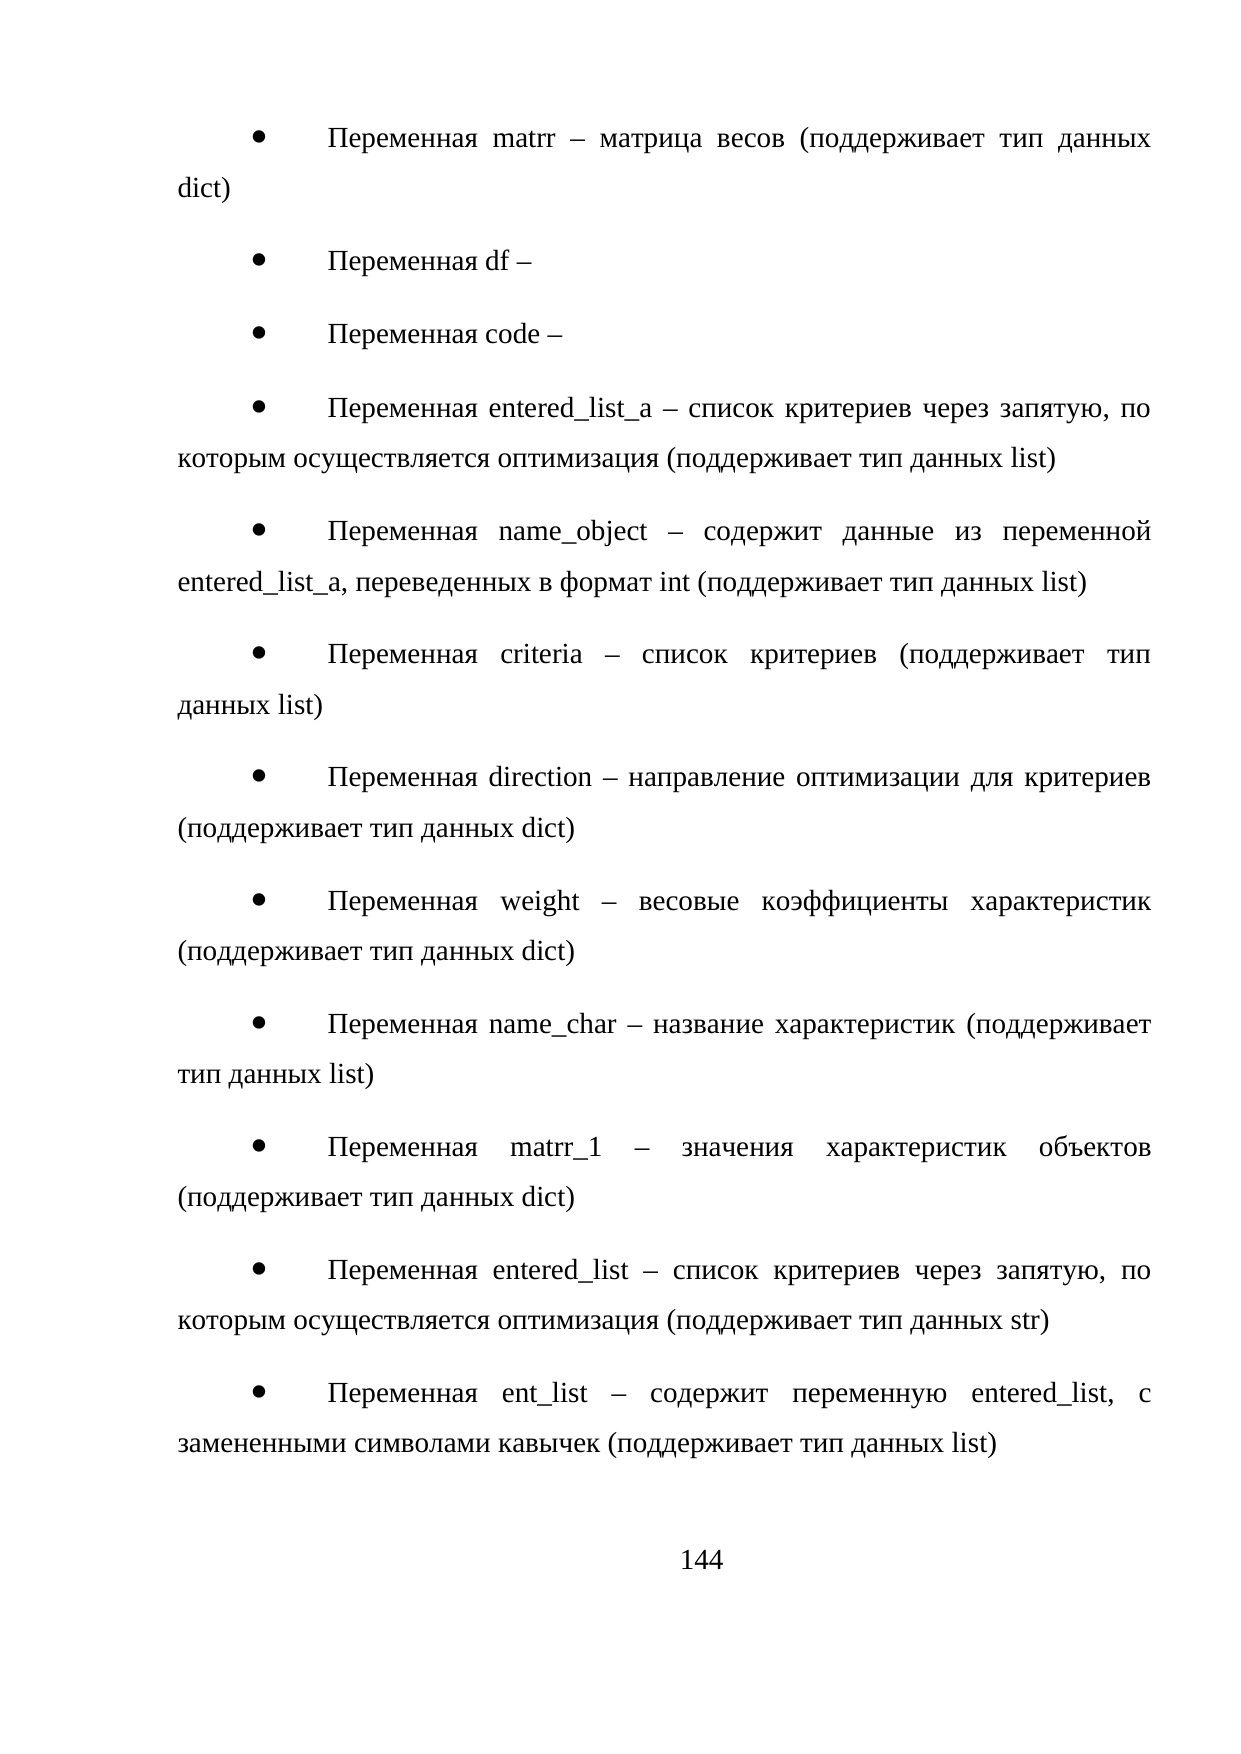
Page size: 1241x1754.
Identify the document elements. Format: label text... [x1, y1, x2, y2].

text ⦁ Переменная name_char – название характеристик (поддерживает тип данных list) [177, 1004, 1152, 1090]
text ⦁ Переменная code – [177, 315, 1152, 350]
text ⦁ Переменная ent_list – содержит переменную entered_list, с замененными символами кавычек (поддерживает тип данных list) [177, 1373, 1152, 1459]
text ⦁ Переменная criteria – cписок критериев (поддерживает тип данных list) [177, 635, 1152, 720]
text ⦁ Переменная name_object – содержит данные из переменной entered_list_a, переведенных в формат int (поддерживает тип данных list) [177, 512, 1152, 597]
text ⦁ Переменная weight – весовые коэффициенты характеристик (поддерживает тип данных dict) [177, 881, 1152, 967]
text ⦁ Переменная df – [177, 241, 1152, 276]
text ⦁ Переменная direction – направление оптимизации для критериев (поддерживает тип данных dict) [177, 758, 1152, 843]
text ⦁ Переменная entered_list_a – список критериев через запятую, по которым осуществляется оптимизация (поддерживает тип данных list) [177, 388, 1152, 474]
text ⦁ Переменная matrr_1 – значения характеристик объектов (поддерживает тип данных dict) [177, 1127, 1152, 1213]
text ⦁ Переменная matrr – матрица весов (поддерживает тип данных dict) [177, 118, 1152, 204]
text ⦁ Переменная entered_list – список критериев через запятую, по которым осуществляется оптимизация (поддерживает тип данных str) [177, 1250, 1152, 1336]
